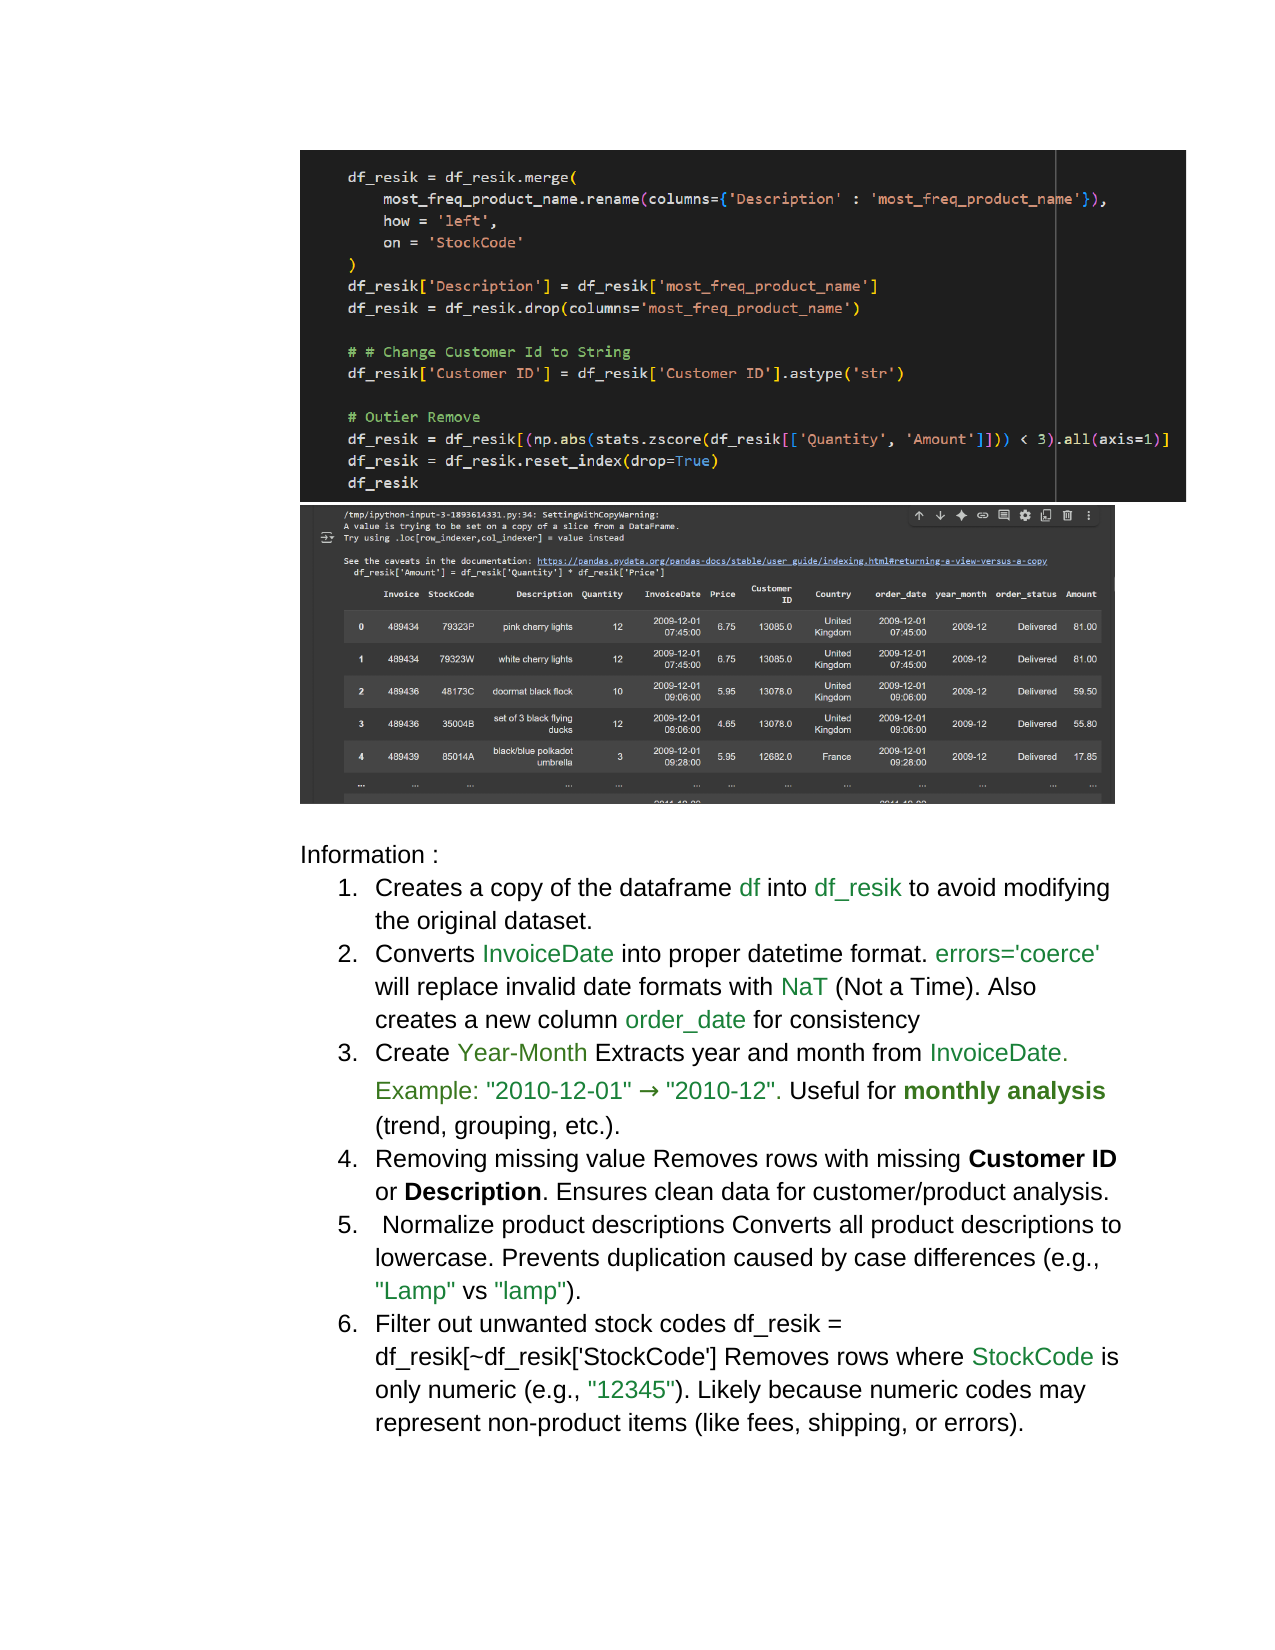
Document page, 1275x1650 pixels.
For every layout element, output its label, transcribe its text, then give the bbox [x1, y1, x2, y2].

list Create Year-Month Extracts year and month from InvoiceDate. Example: "2010-12-01" → "2010-12". Useful for monthly analysis (trend, grouping, etc.). [337, 1038, 1125, 1139]
picture [300, 150, 1187, 502]
picture [300, 505, 1115, 804]
list Converts InvoiceDate into proper datetime format. errors='coerce' will replace invalid date formats with NaT (Not a Time). Also creates a new column order_date for consistency [337, 939, 1125, 1034]
list Creates a copy of the dataframe df into df_resik to avoid modifying the original dataset. [337, 873, 1125, 935]
list Normalize product descriptions Converts all product descriptions to lowercase. Prevents duplication caused by case differences (e.g., "Lamp" vs "lamp"). [337, 1210, 1125, 1304]
text Information : [300, 840, 1125, 869]
list Filter out unwanted stock codes df_resik = df_resik[~df_resik['StockCode'] Removes rows where StockCode is only numeric (e.g., "12345"). Likely because numeric codes may represent non-product items (like fees, shipping, or errors). [337, 1309, 1125, 1437]
list Removing missing value Removes rows with missing Customer ID or Description. Ensures clean data for customer/product analysis. [337, 1144, 1125, 1205]
